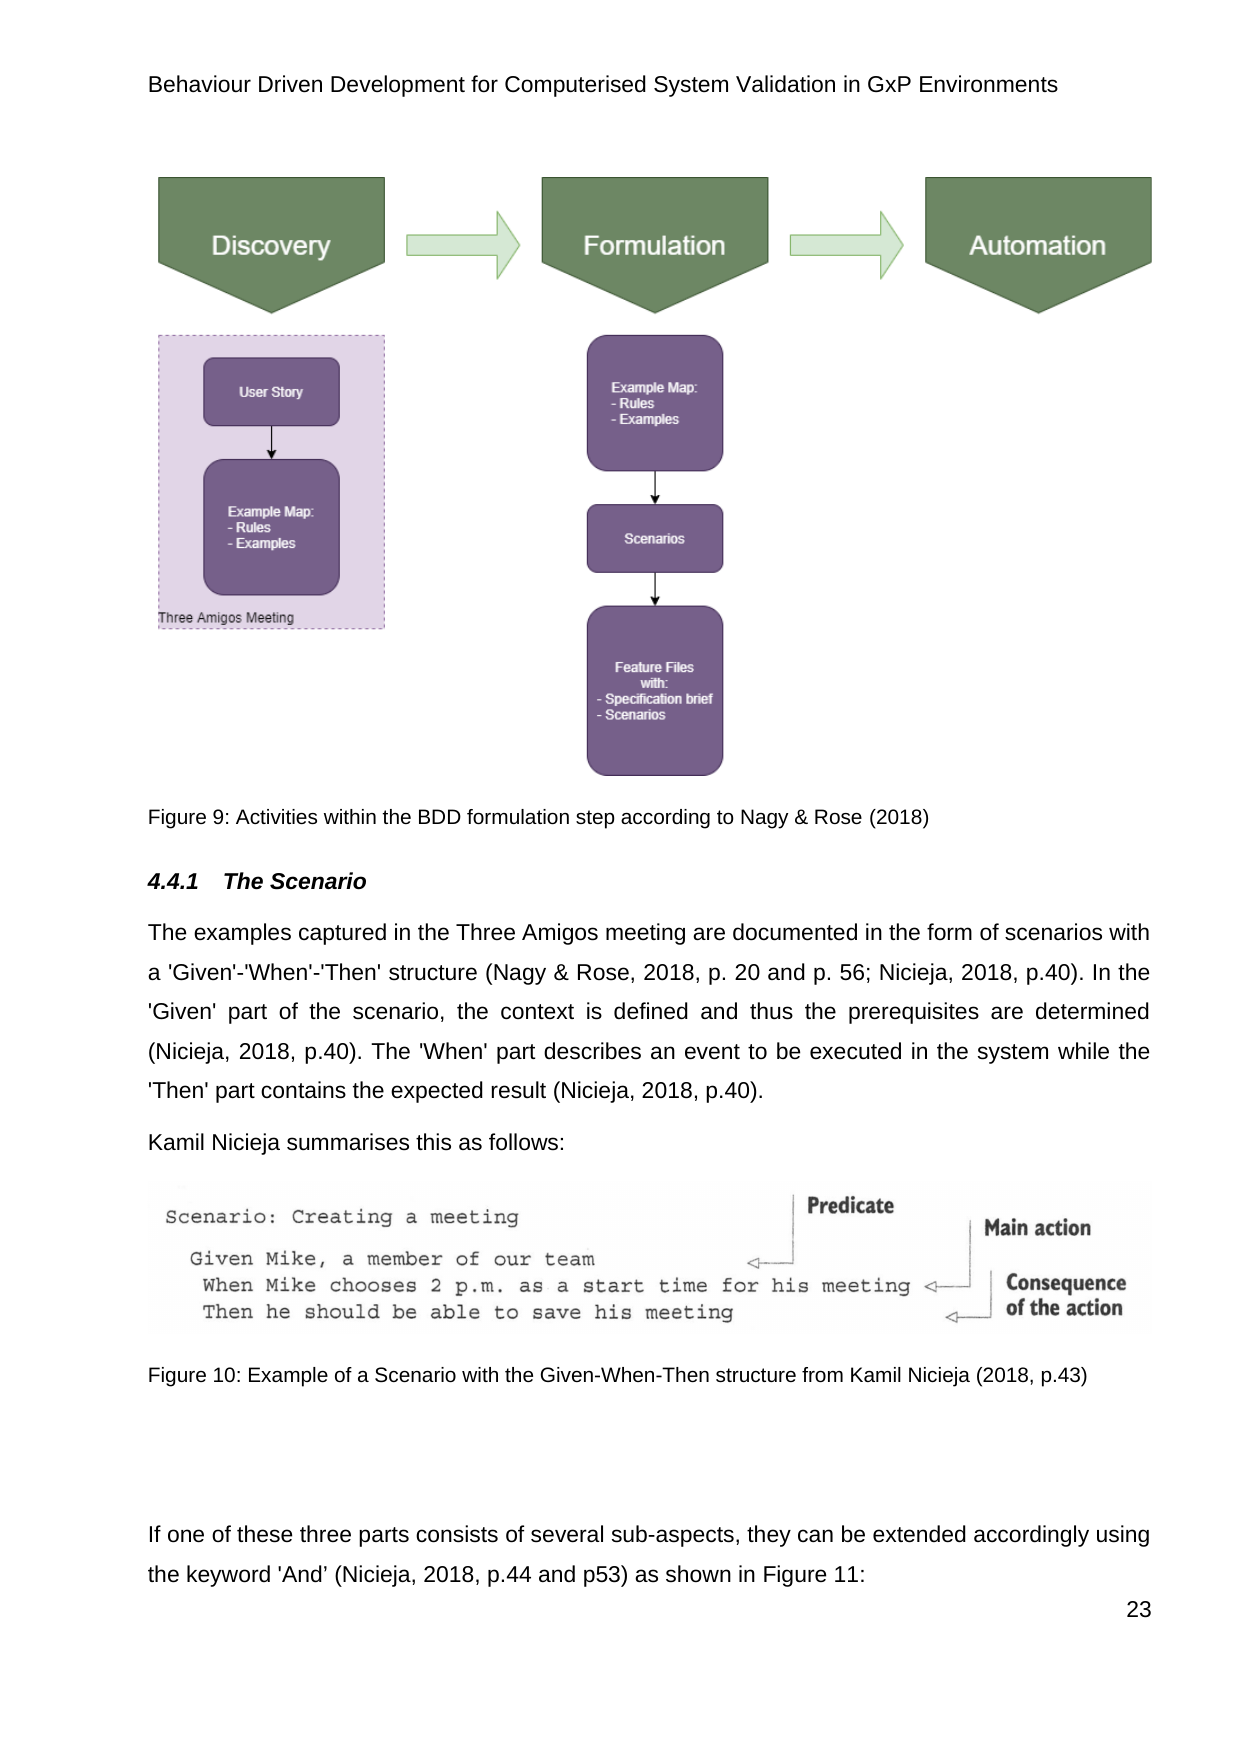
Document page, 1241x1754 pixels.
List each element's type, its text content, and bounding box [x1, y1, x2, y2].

picture [147, 1181, 1152, 1334]
text Figure 9: Activities within the BDD formulation step according to Nagy & Rose (2018) [148, 801, 1152, 830]
subtitle The Scenario [148, 868, 1152, 894]
text If one of these three parts consists of several sub-aspects, they can be extended accordingly using the keyword 'And’ (Nicieja, 2018, p.44 and p53) as shown in Figure 11: [148, 1521, 1152, 1587]
text Kamil Nicieja summarises this as follows: [148, 1129, 1152, 1156]
picture [147, 177, 1152, 776]
text Figure 10: Example of a Scenario with the Given-When-Then structure from Kamil Nicieja (2018, p.43) [148, 1359, 1152, 1388]
text The examples captured in the Three Amigos meeting are documented in the form of scenarios with a 'Given'-'When'-'Then' structure (Nagy & Rose, 2018, p. 20 and p. 56; Nicieja, 2018, p.40). In the 'Given' part of the scenario, the context is defined and thus the prerequisites are determined (Nicieja, 2018, p.40). The 'When' part describes an event to be executed in the system while the 'Then' part contains the expected result (Nicieja, 2018, p.40). [148, 919, 1152, 1103]
